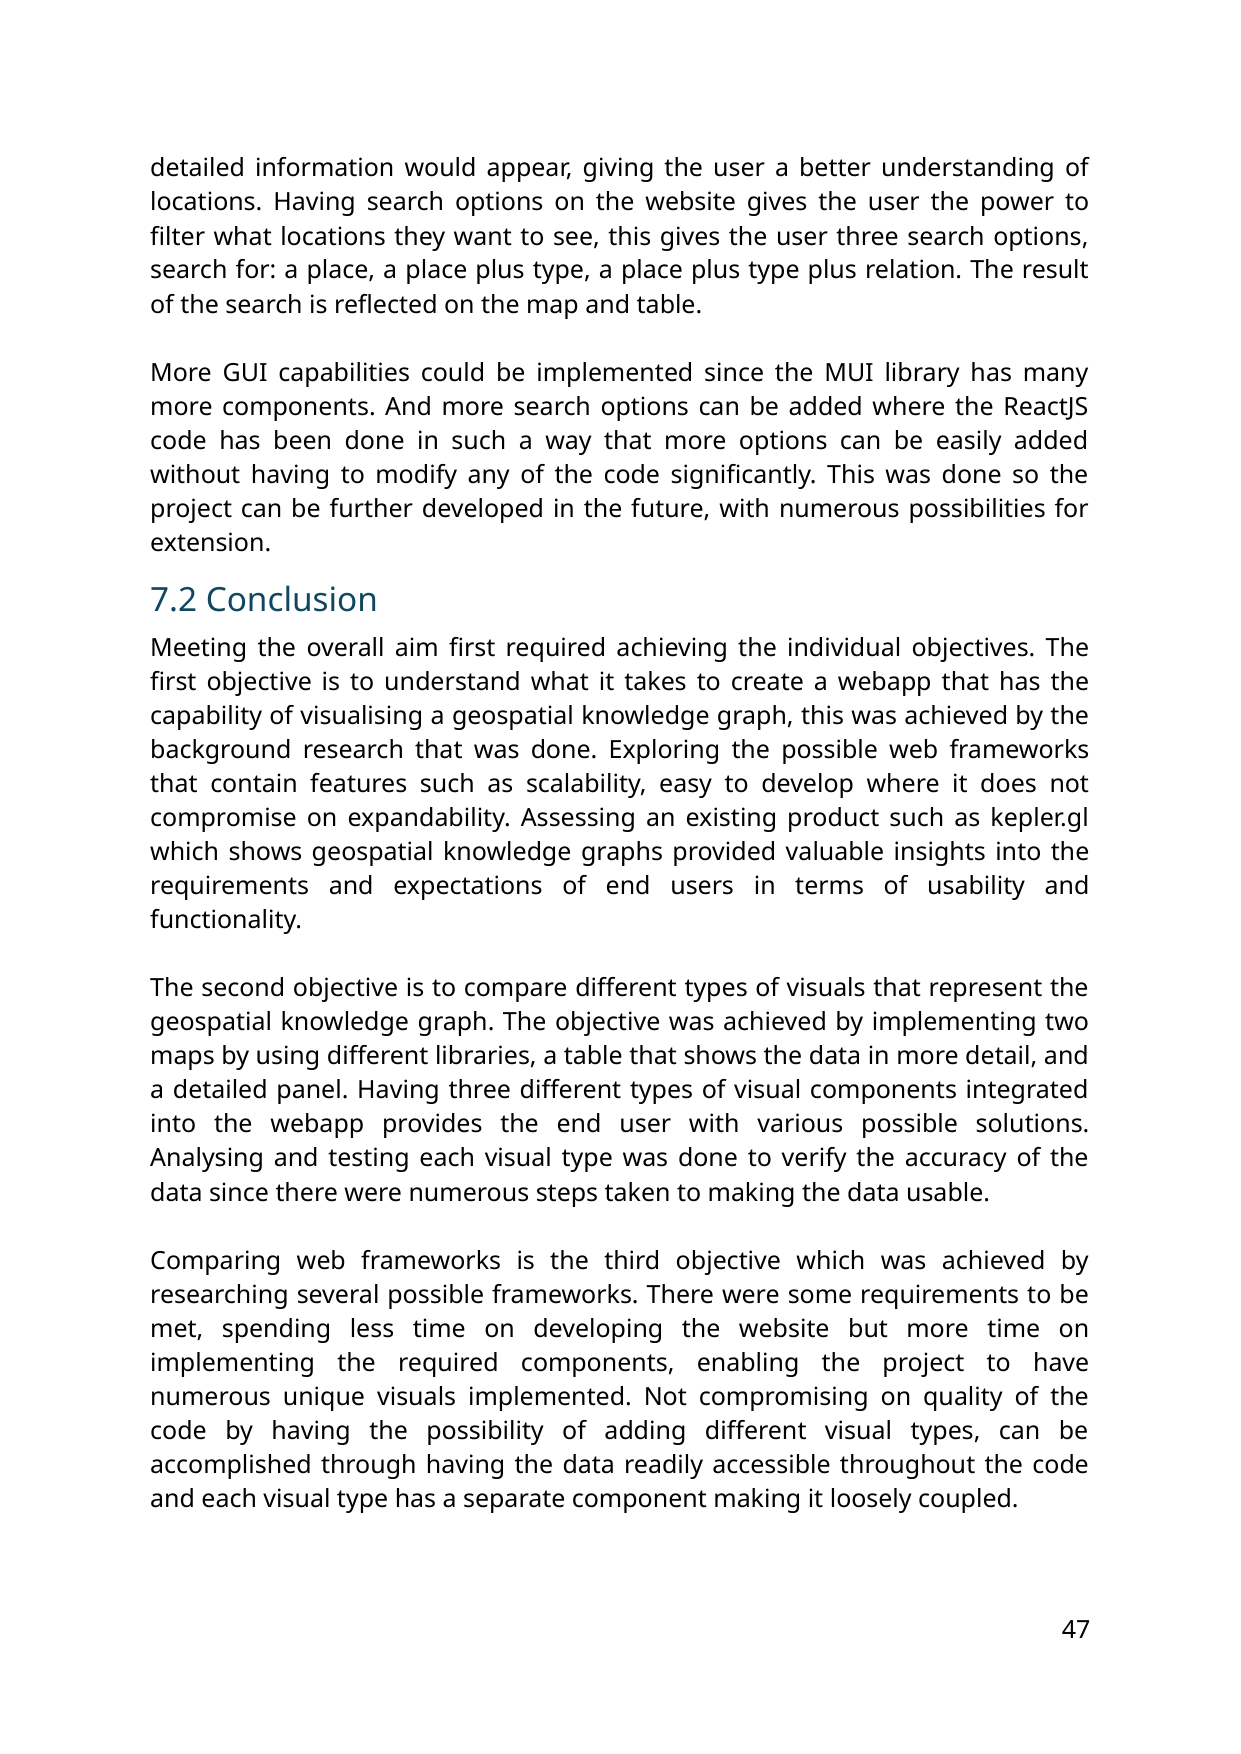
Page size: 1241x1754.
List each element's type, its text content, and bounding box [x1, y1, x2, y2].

text More GUI capabilities could be implemented since the MUI library has many more components. And more search options can be added where the ReactJS code has been done in such a way that more options can be easily added without having to modify any of the code significantly. This was done so the project can be further developed in the future, with numerous possibilities for extension. [150, 354, 1090, 559]
subtitle 7.2 Conclusion [150, 575, 1090, 621]
text Comparing web frameworks is the third objective which was achieved by researching several possible frameworks. There were some requirements to be met, spending less time on developing the website but more time on implementing the required components, enabling the project to have numerous unique visuals implemented. Not compromising on quality of the code by having the possibility of adding different visual types, can be accomplished through having the data readily accessible throughout the code and each visual type has a separate component making it loosely coupled. [150, 1242, 1090, 1515]
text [150, 150, 1090, 320]
text Meeting the overall aim first required achieving the individual objectives. The first objective is to understand what it takes to create a webapp that has the capability of visualising a geospatial knowledge graph, this was achieved by the background research that was done. Exploring the possible web frameworks that contain features such as scalability, easy to develop where it does not compromise on expandability. Assessing an existing product such as kepler.gl which shows geospatial knowledge graphs provided valuable insights into the requirements and expectations of end users in terms of usability and functionality. [150, 629, 1090, 936]
text The second objective is to compare different types of visuals that represent the geospatial knowledge graph. The objective was achieved by implementing two maps by using different libraries, a table that shows the data in more detail, and a detailed panel. Having three different types of visual components integrated into the webapp provides the end user with various possible solutions. Analysing and testing each visual type was done to verify the accuracy of the data since there were numerous steps taken to making the data usable. [150, 970, 1090, 1208]
